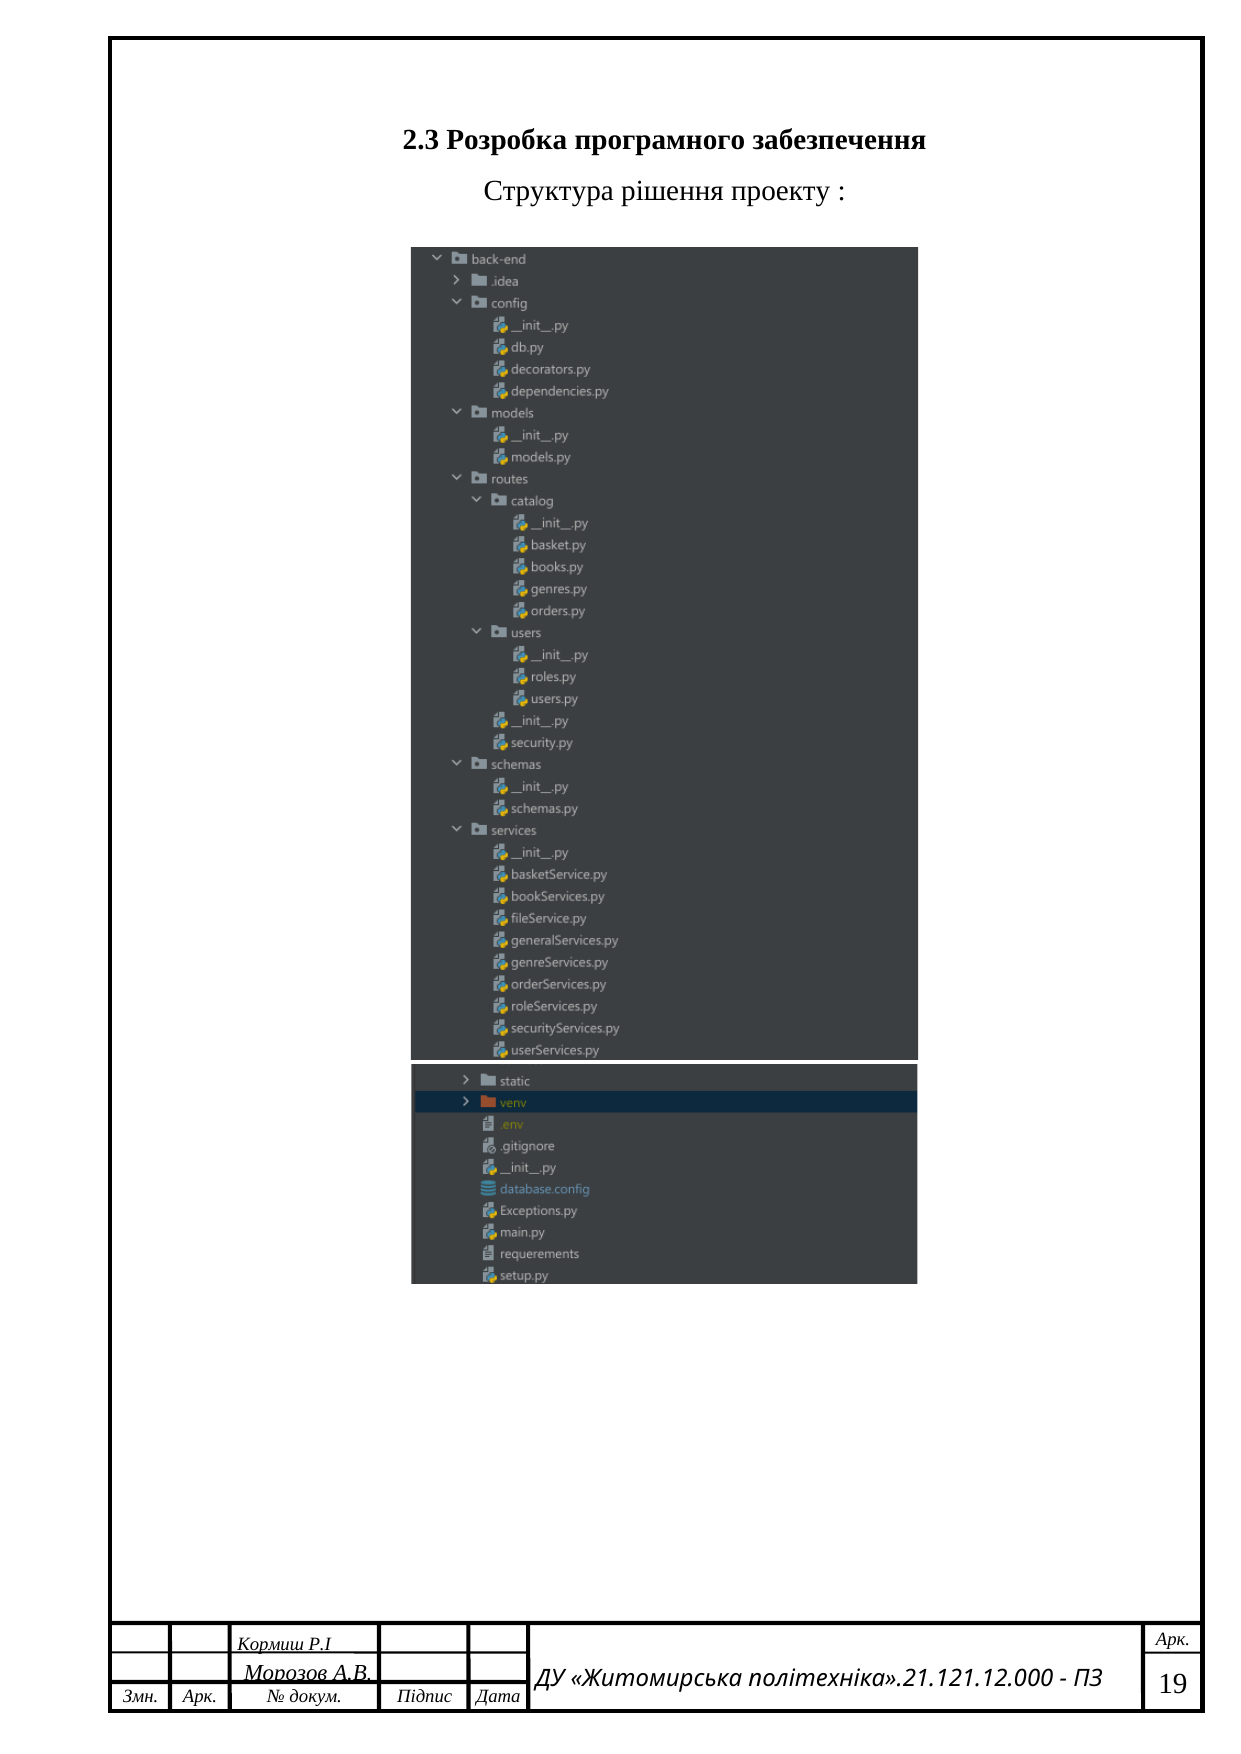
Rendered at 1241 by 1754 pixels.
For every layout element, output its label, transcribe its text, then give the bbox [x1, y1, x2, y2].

text Структура рішення проекту : [177, 173, 1152, 206]
picture [411, 1064, 918, 1284]
subtitle 2.3 Розробка програмного забезпечення [177, 122, 1152, 156]
picture [410, 247, 919, 1060]
